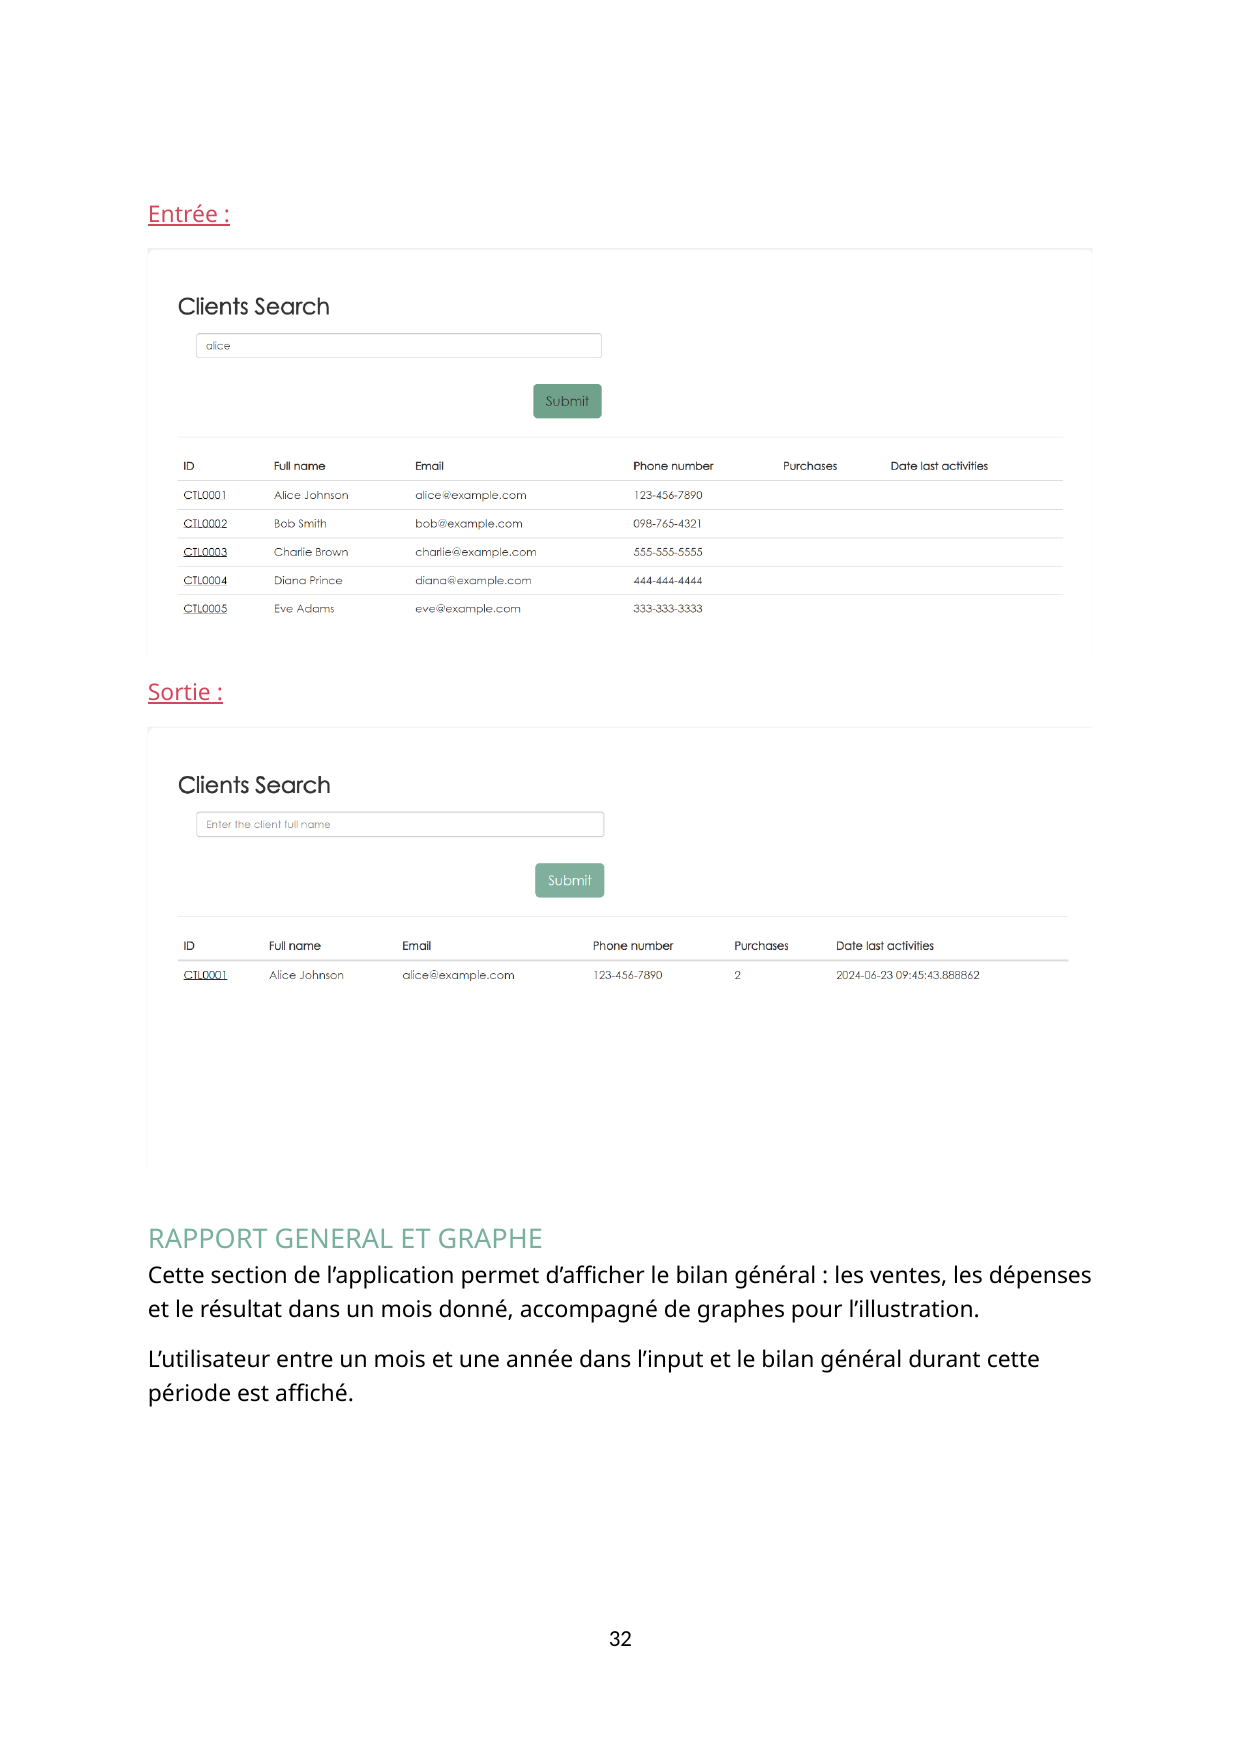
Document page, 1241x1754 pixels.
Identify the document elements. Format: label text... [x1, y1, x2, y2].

subtitle RAPPORT GENERAL ET GRAPHE [148, 1219, 1093, 1256]
text Sortie : [148, 676, 1093, 707]
picture [147, 726, 1093, 1169]
text Cette section de l’application permet d’afficher le bilan général : les ventes, les dépenses et le résultat dans un mois donné, accompagné de graphes pour l’illustration. [148, 1259, 1093, 1324]
picture [147, 248, 1093, 657]
text Entrée : [148, 198, 1093, 229]
text L’utilisateur entre un mois et une année dans l’input et le bilan général durant cette période est affiché. [148, 1343, 1093, 1408]
